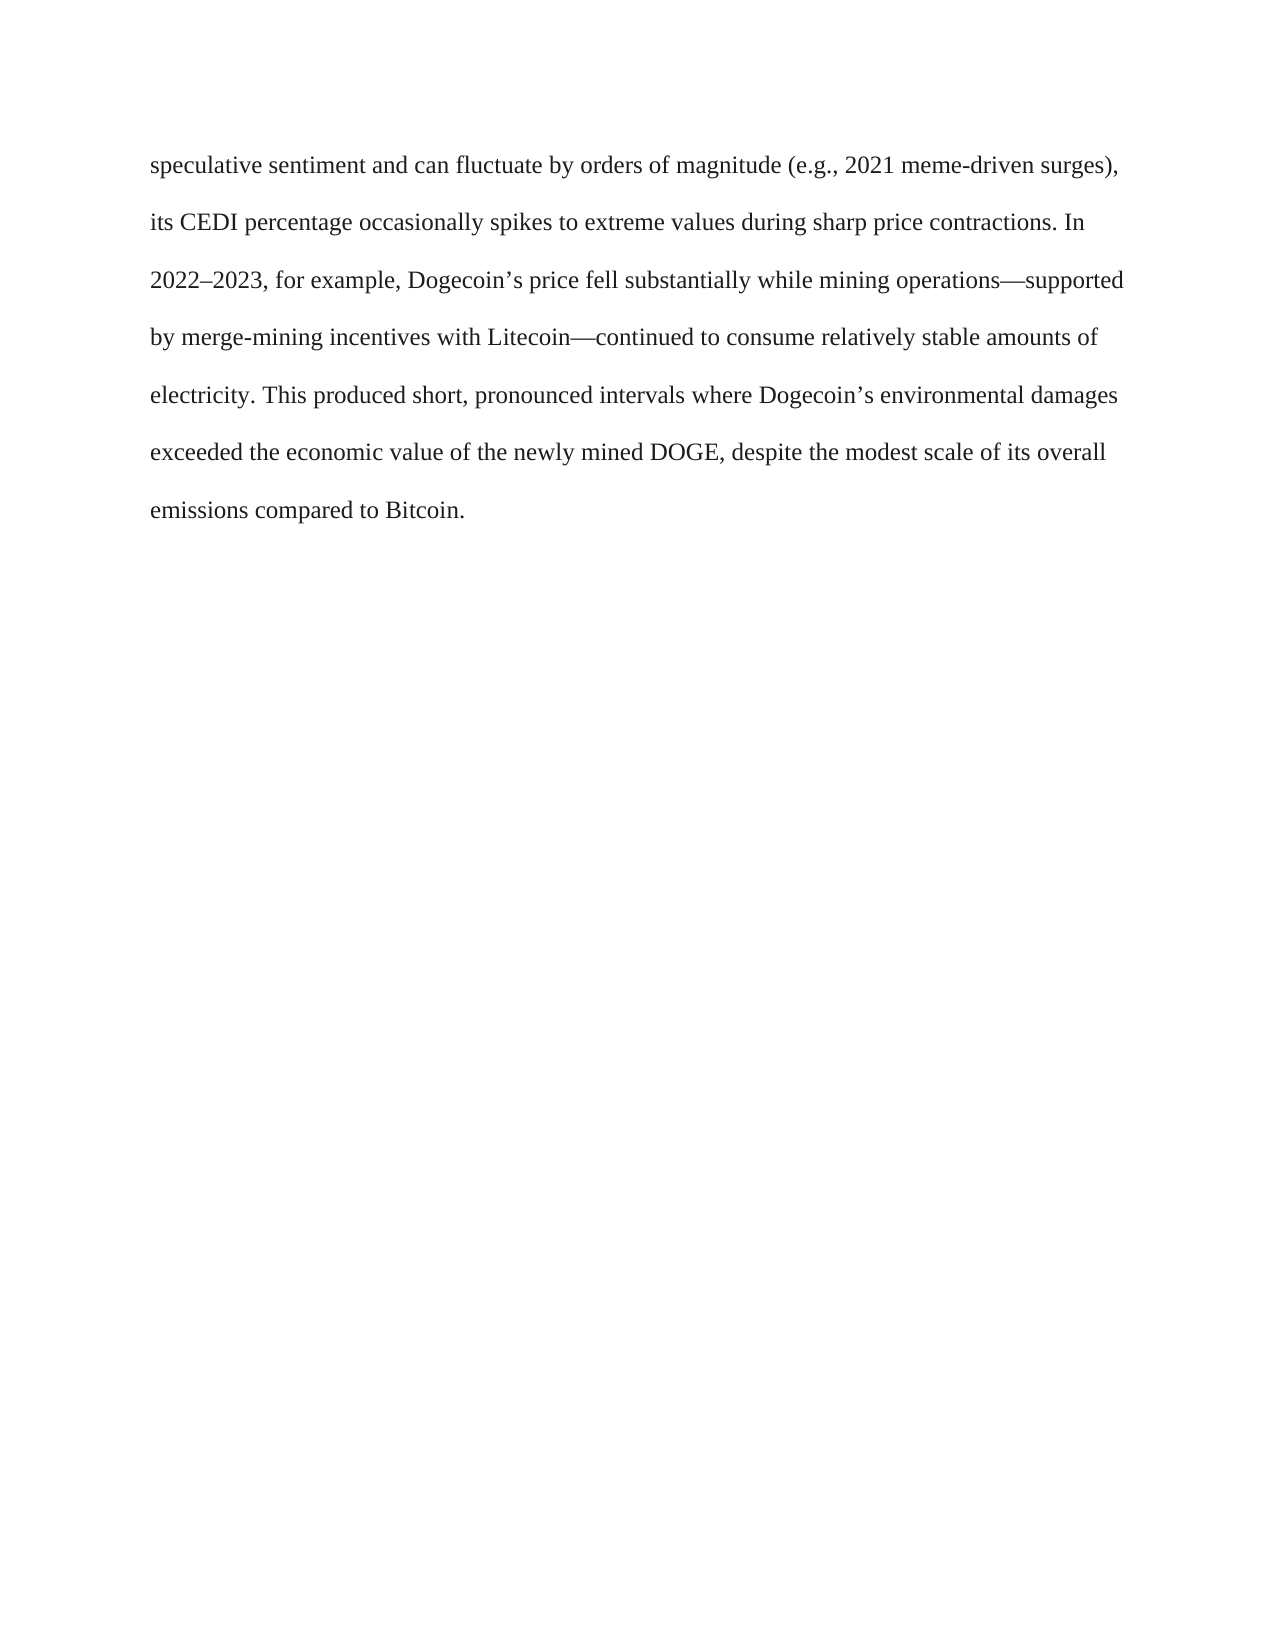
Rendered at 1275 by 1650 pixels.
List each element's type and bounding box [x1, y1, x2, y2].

text [150, 150, 1125, 524]
